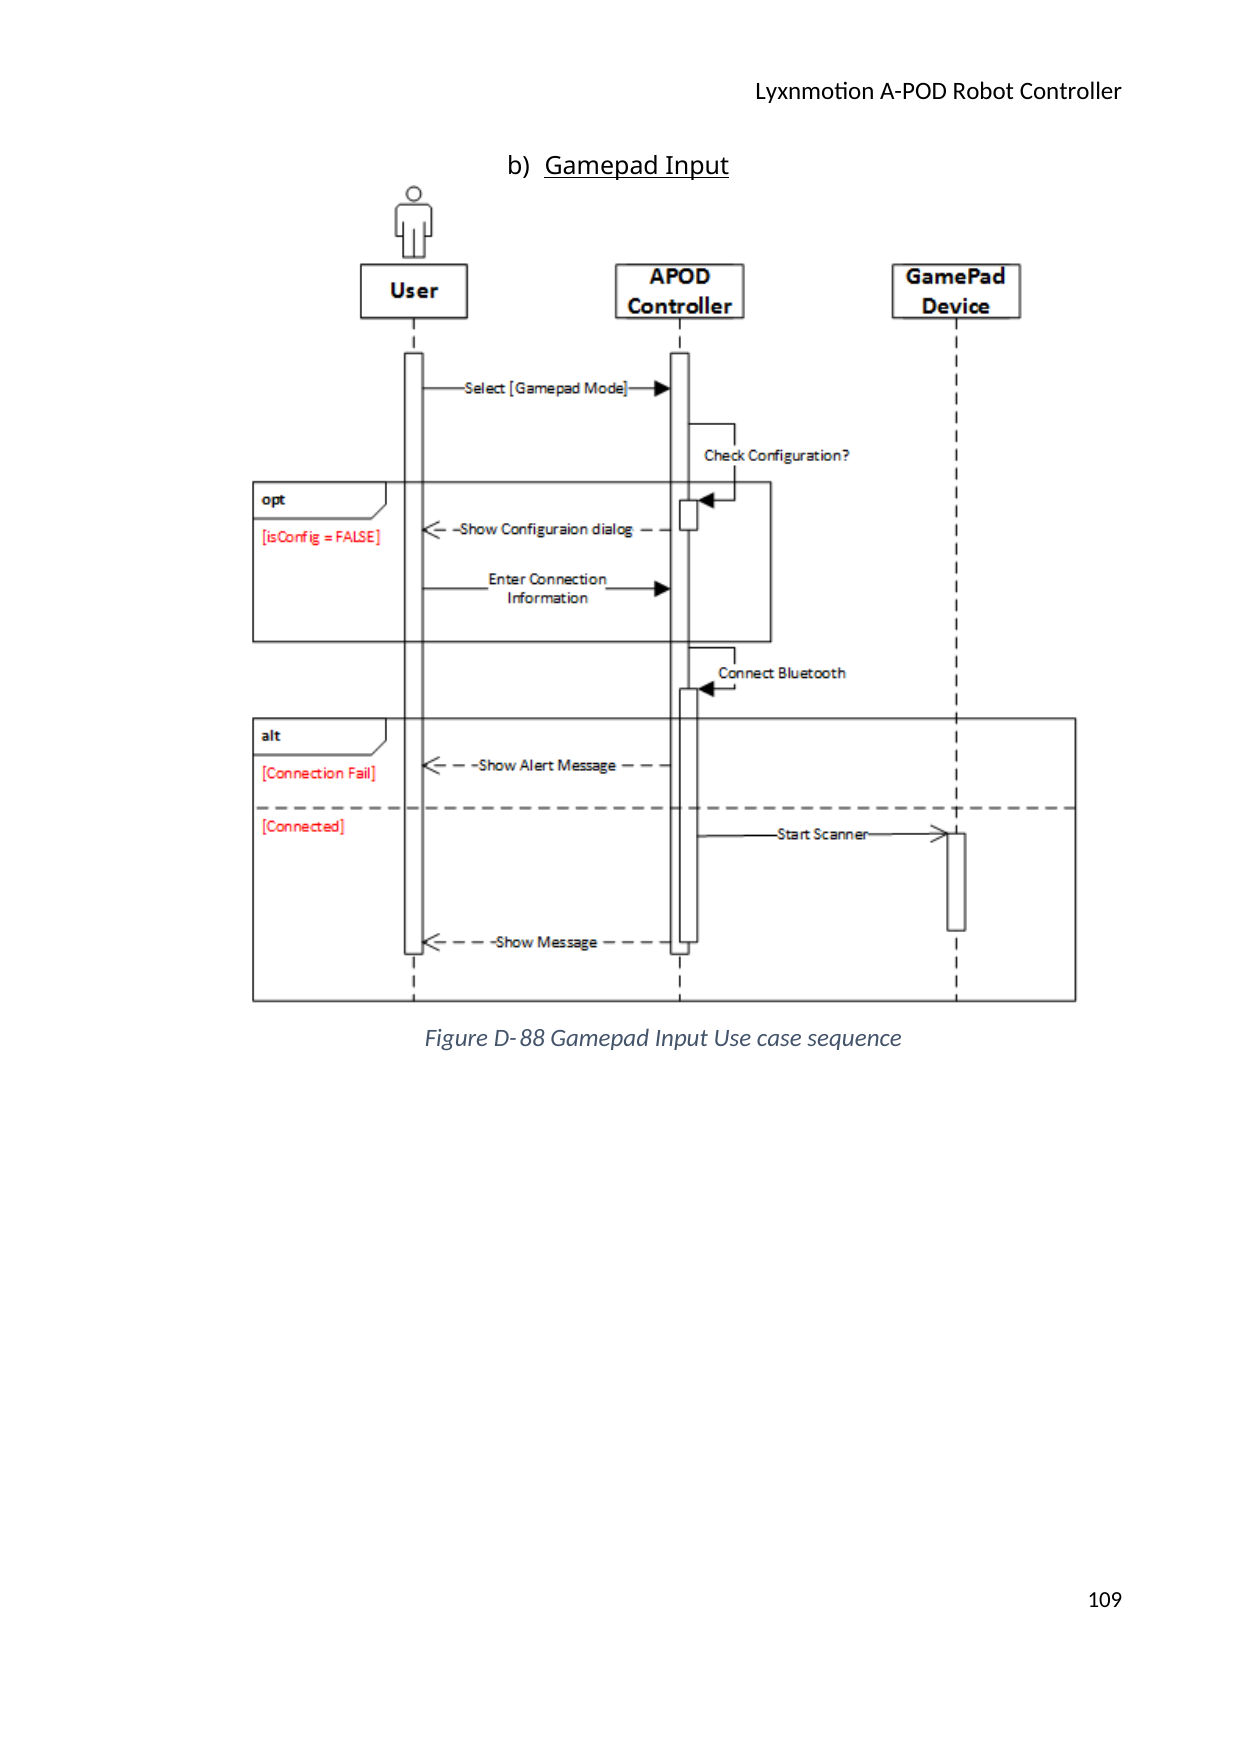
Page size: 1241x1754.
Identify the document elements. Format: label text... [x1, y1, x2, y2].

subtitle Gamepad Input [507, 148, 1122, 182]
picture [251, 184, 1078, 1004]
text Figure D-56 Gamepad Input Use case sequence [207, 1022, 1122, 1053]
